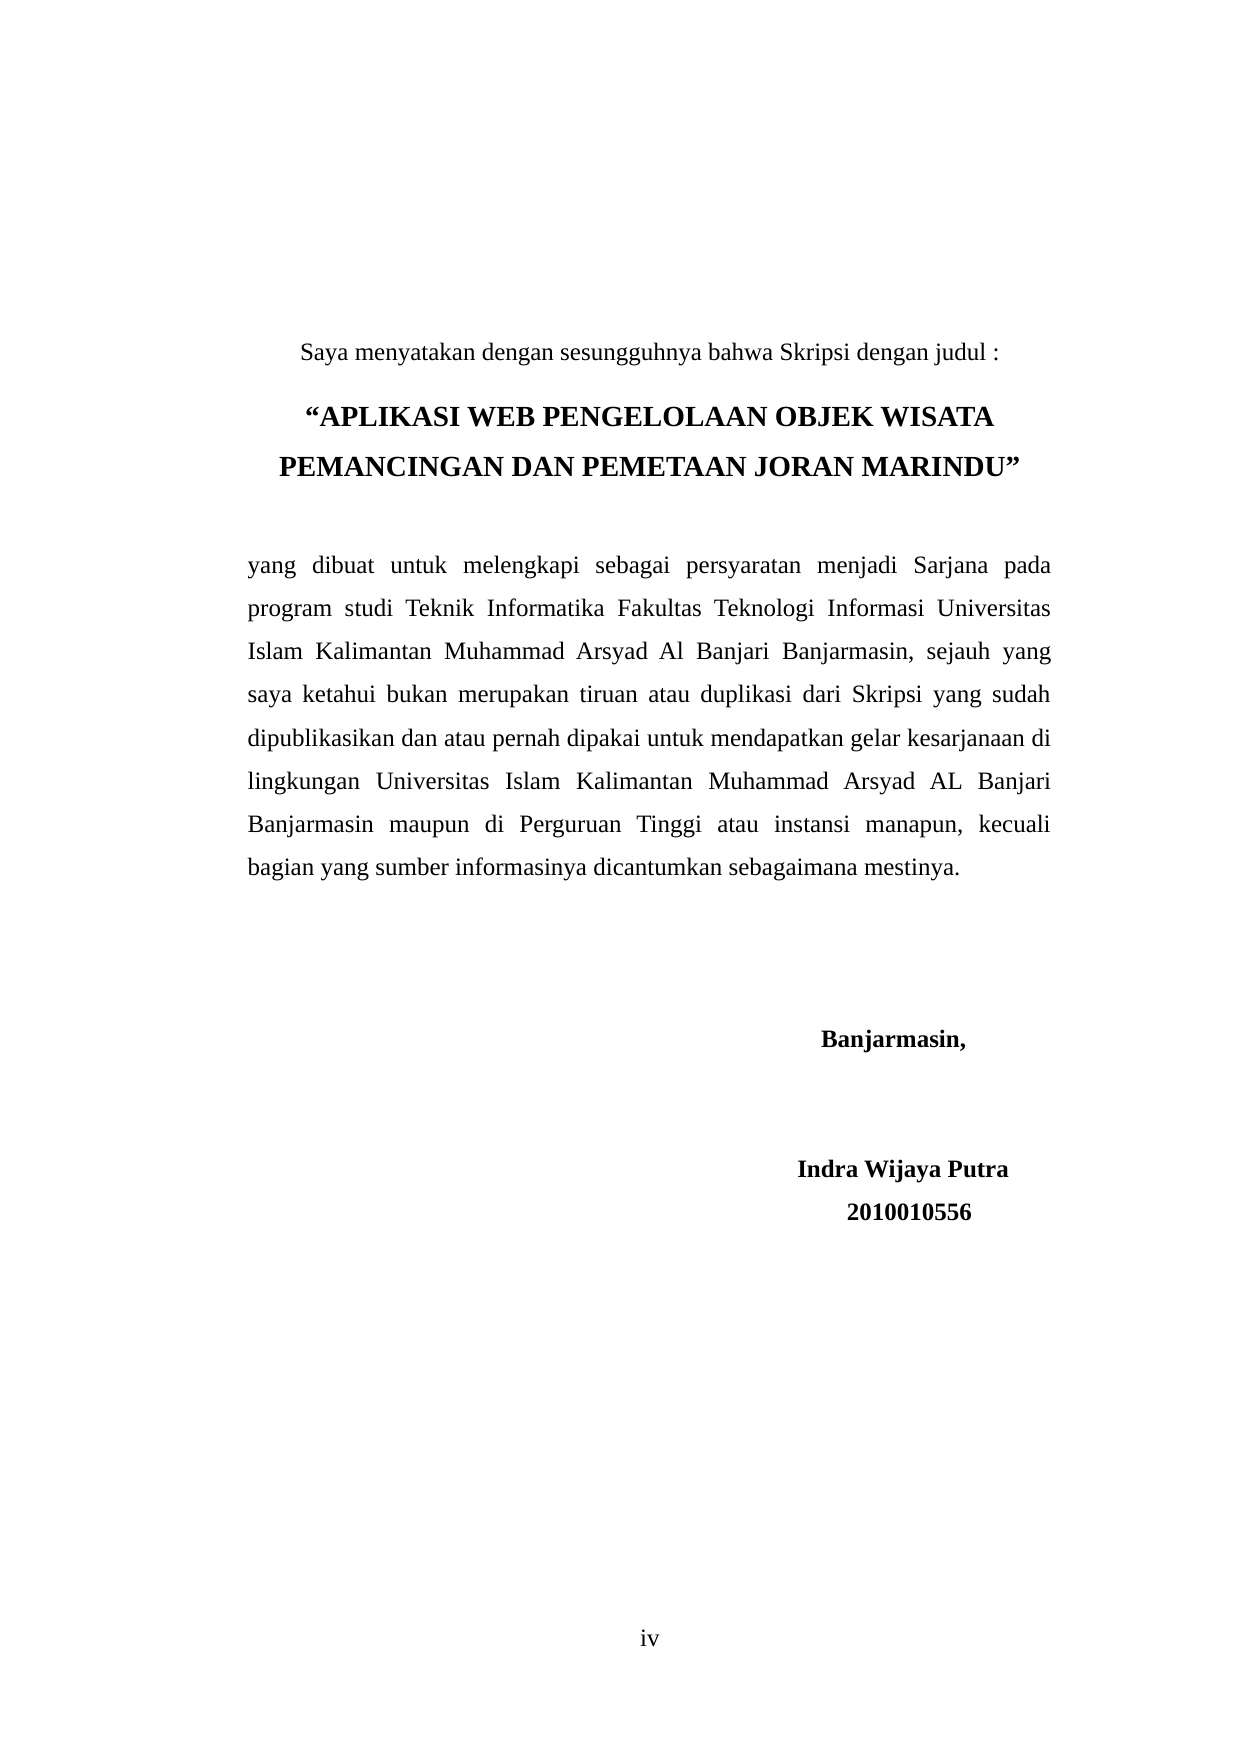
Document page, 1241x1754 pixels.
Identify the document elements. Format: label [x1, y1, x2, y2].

table_cell [236, 236, 1063, 1283]
